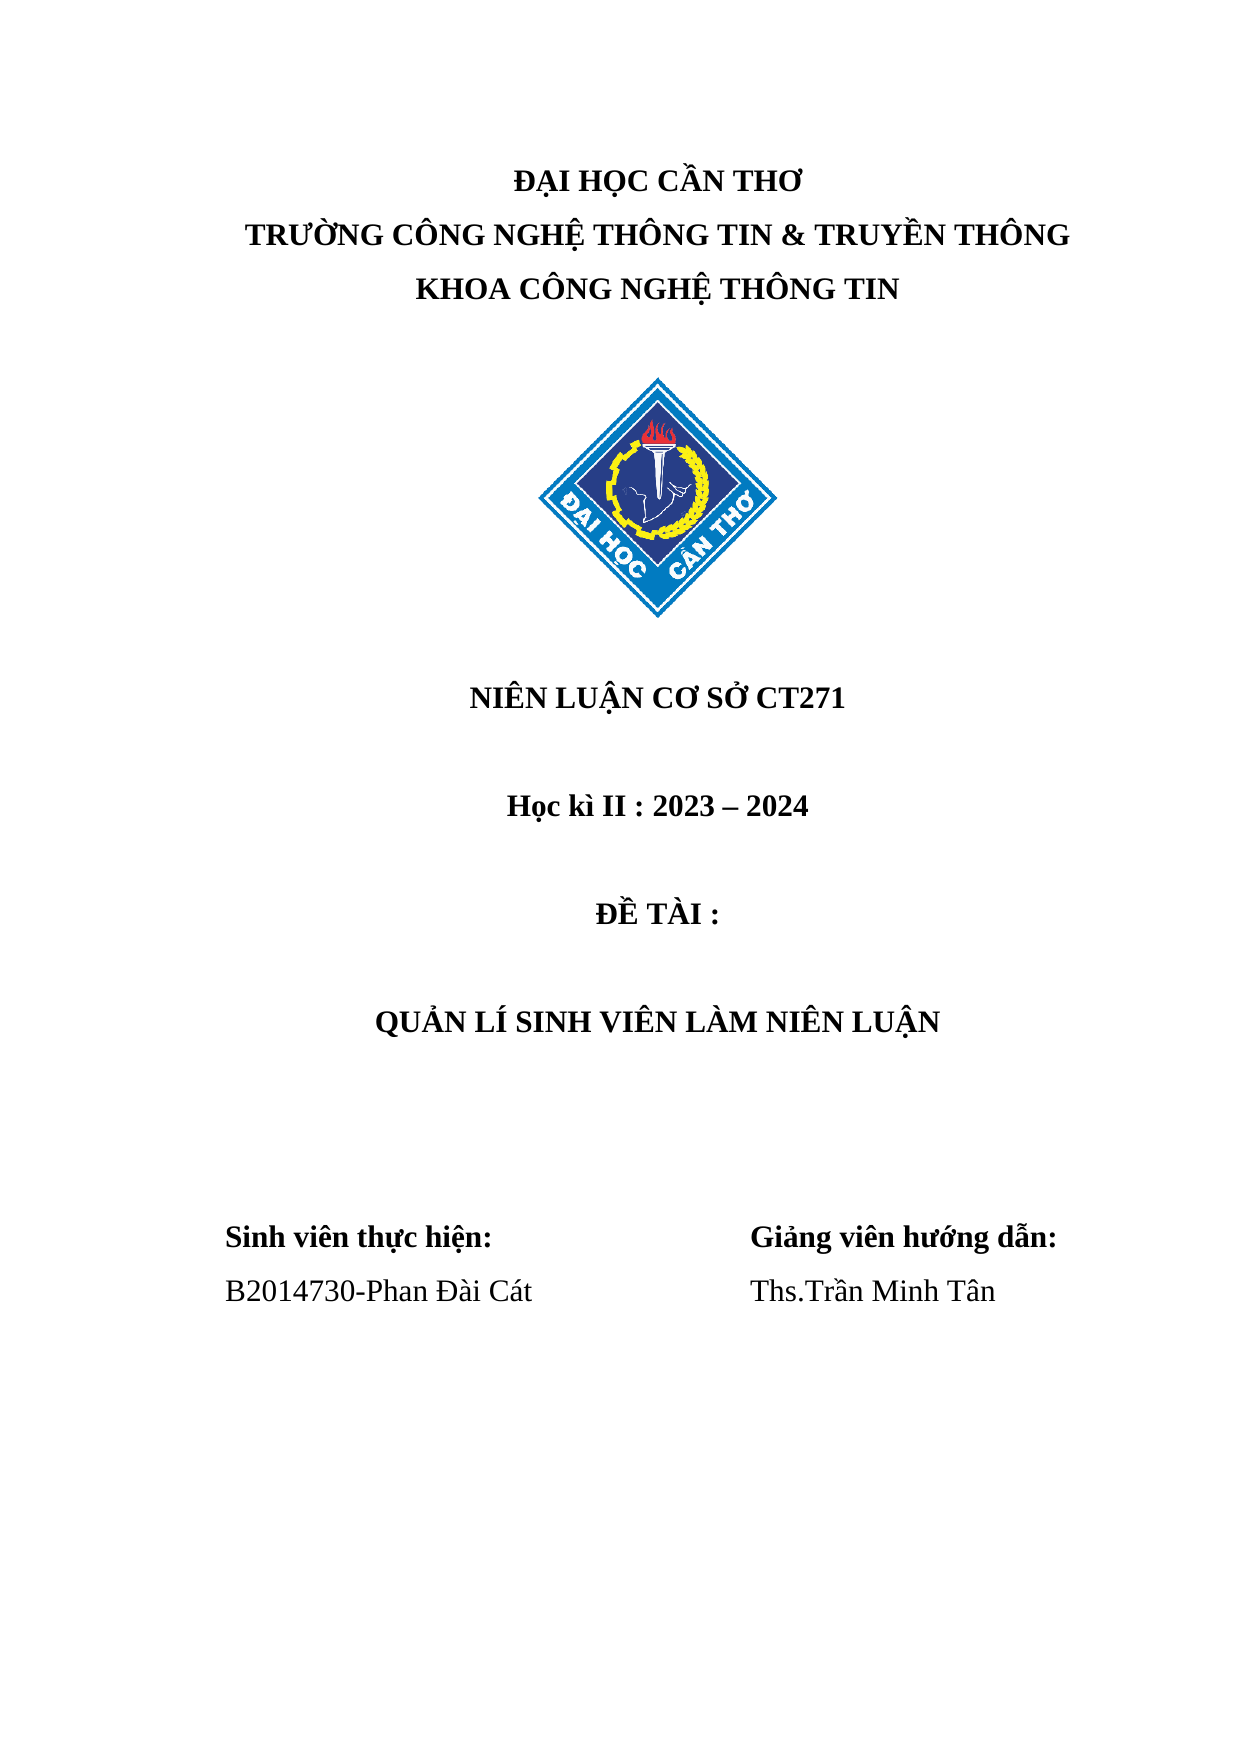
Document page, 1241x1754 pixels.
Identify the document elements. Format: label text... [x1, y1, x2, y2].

text Học kì II : 2023 – 2024 [150, 787, 1090, 823]
text QUẢN LÍ SINH VIÊN LÀM NIÊN LUẬN [150, 1003, 1090, 1039]
text KHOA CÔNG NGHỆ THÔNG TIN [150, 270, 1090, 306]
text ĐẠI HỌC CẦN THƠ [150, 162, 1090, 198]
text NIÊN LUẬN CƠ SỞ CT271 [150, 680, 1090, 716]
picture [537, 377, 778, 618]
text ĐỀ TÀI : [150, 895, 1090, 931]
text Sinh viên thực hiện: Giảng viên hướng dẫn: [150, 1218, 1090, 1254]
text B2014730-Phan Đài Cát Ths.Trần Minh Tân [150, 1272, 1090, 1308]
text TRƯỜNG CÔNG NGHỆ THÔNG TIN & TRUYỀN THÔNG [150, 216, 1090, 252]
